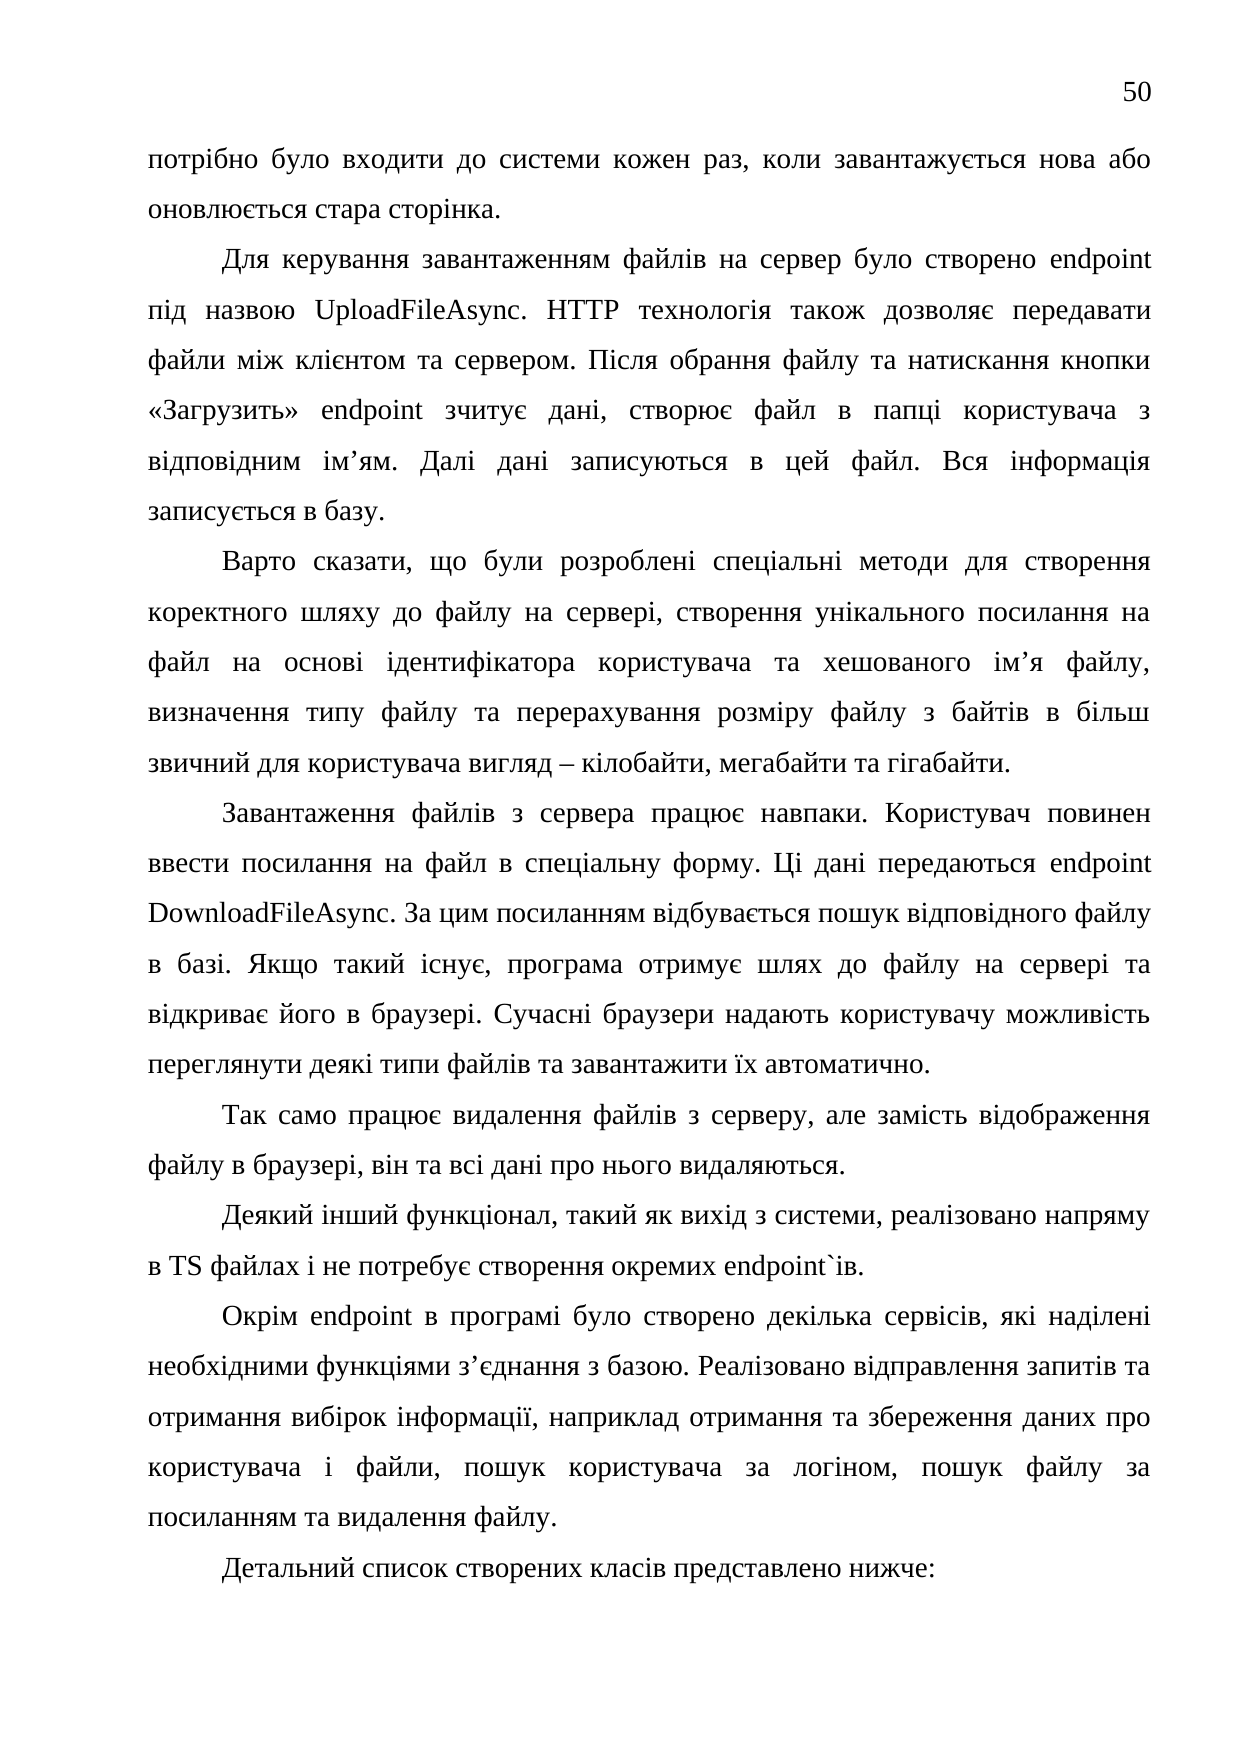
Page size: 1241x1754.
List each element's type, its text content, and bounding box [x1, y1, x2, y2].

text Детальний список створених класів представлено нижче: [148, 1550, 1152, 1583]
list Так само працює видалення файлів з серверу, але замість відображення файлу в браузері, він та всі дані про нього видаляються. [148, 1097, 1152, 1181]
list Варто сказати, що були розроблені спеціальні методи для створення коректного шляху до файлу на сервері, створення унікального посилання на файл на основі ідентифікатора користувача та хешованого ім’я файлу, визначення типу файлу та перерахування розміру файлу з байтів в більш звичний для користувача вигляд – кілобайти, мегабайти та гігабайти. [148, 543, 1152, 778]
list Деякий інший функціонал, такий як вихід з системи, реалізовано напряму в TS файлах і не потребує створення окремих endpoint`ів. [148, 1197, 1152, 1281]
list Завантаження файлів з сервера працює навпаки. Користувач повинен ввести посилання на файл в спеціальну форму. Ці дані передаються endpoint DownloadFileAsync. За цим посиланням відбувається пошук відповідного файлу в базі. Якщо такий існує, програма отримує шлях до файлу на сервері та відкриває його в браузері. Сучасні браузери надають користувачу можливість переглянути деякі типи файлів та завантажити їх автоматично. [148, 795, 1152, 1080]
list Для керування завантаженням файлів на сервер було створено endpoint під назвою UploadFileAsync. HTTP технологія також дозволяє передавати файли між клієнтом та сервером. Після обрання файлу та натискання кнопки «Загрузить» endpoint зчитує дані, створює файл в папці користувача з відповідним ім’ям. Далі дані записуються в цей файл. Вся інформація записується в базу. [148, 242, 1152, 527]
list Окрім endpoint в програмі було створено декілька сервісів, які наділені необхідними функціями з’єднання з базою. Реалізовано відправлення запитів та отримання вибірок інформації, наприклад отримання та збереження даних про користувача і файли, пошук користувача за логіном, пошук файлу за посиланням та видалення файлу. [148, 1298, 1152, 1533]
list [148, 141, 1152, 225]
